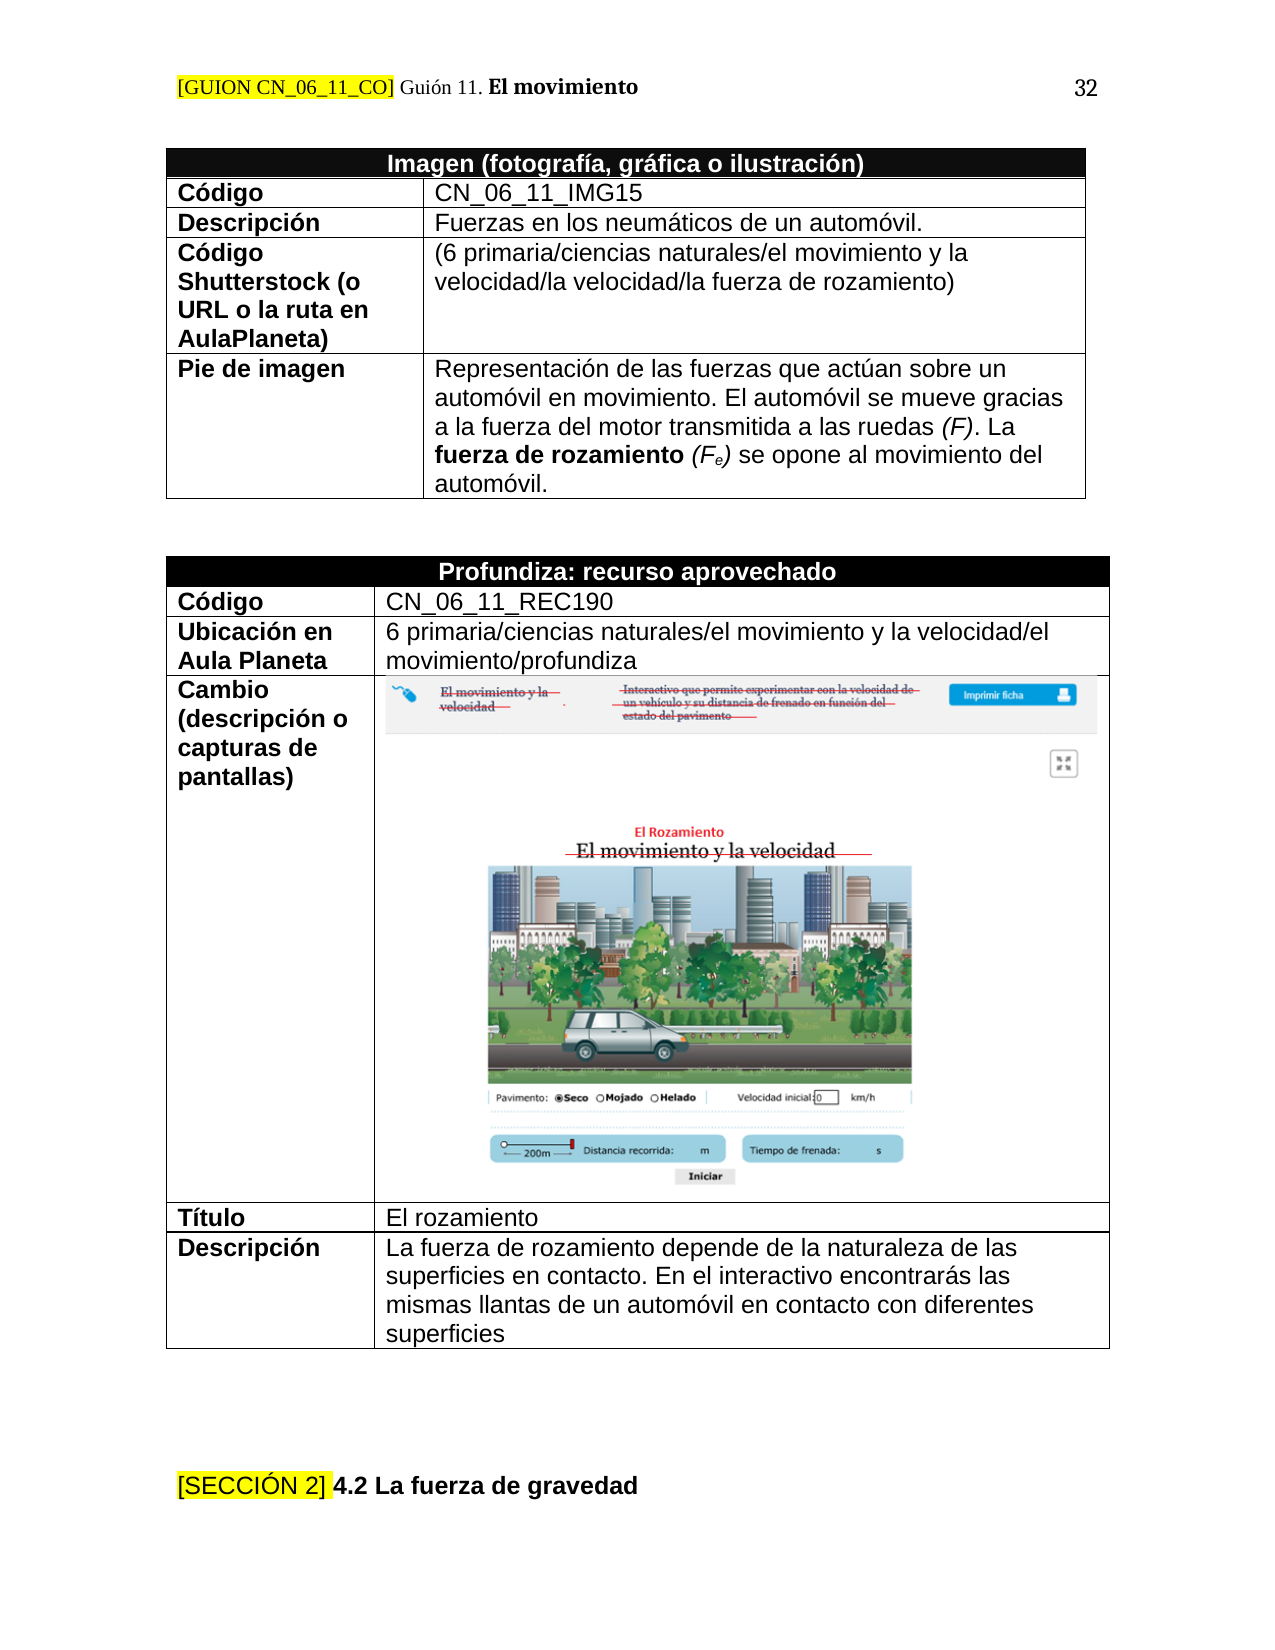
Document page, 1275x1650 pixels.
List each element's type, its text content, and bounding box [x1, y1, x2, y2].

table_cell 6 primaria/ciencias naturales/el movimiento y la velocidad/el movimiento/profundiza [375, 617, 1109, 674]
table_cell Descripción [167, 208, 423, 237]
table_header Profundiza: recurso aprovechado [167, 558, 1109, 586]
table_cell Representación de las fuerzas que actúan sobre un automóvil en movimiento. El automóvil se mueve gracias a la fuerza del motor transmitida a las ruedas (F). La fuerza de rozamiento (Fe) se opone al movimiento del automóvil. [424, 354, 1085, 498]
text [SECCIÓN 2] 4.2 La fuerza de gravedad [177, 1463, 1098, 1499]
table_cell (6 primaria/ciencias naturales/el movimiento y la velocidad/la velocidad/la fuerza de rozamiento) [424, 238, 1085, 353]
picture [385, 675, 1098, 1202]
table_cell CN_06_11_IMG15 [424, 179, 1085, 207]
table_cell [1098, 676, 1109, 1202]
table_header Imagen (fotografía, gráfica o ilustración) [167, 149, 1085, 177]
table_cell Título [167, 1203, 374, 1231]
table_cell La fuerza de rozamiento depende de la naturaleza de las superficies en contacto. En el interactivo encontrarás las mismas llantas de un automóvil en contacto con diferentes superficies [375, 1233, 1109, 1347]
table_cell Código [167, 587, 374, 616]
table_cell [375, 676, 385, 1202]
table_cell Código Shutterstock (o URL o la ruta en AulaPlaneta) [167, 238, 423, 353]
table_cell Código [167, 179, 423, 207]
table_cell Ubicación en Aula Planeta [167, 617, 374, 674]
table_cell El rozamiento [375, 1203, 1109, 1231]
table_cell Cambio (descripción o capturas de pantallas) [167, 676, 374, 1202]
table_cell Pie de imagen [167, 354, 423, 498]
table_cell CN_06_11_REC190 [375, 587, 1109, 616]
table_cell Fuerzas en los neumáticos de un automóvil. [424, 208, 1085, 237]
table_cell Descripción [167, 1233, 374, 1347]
